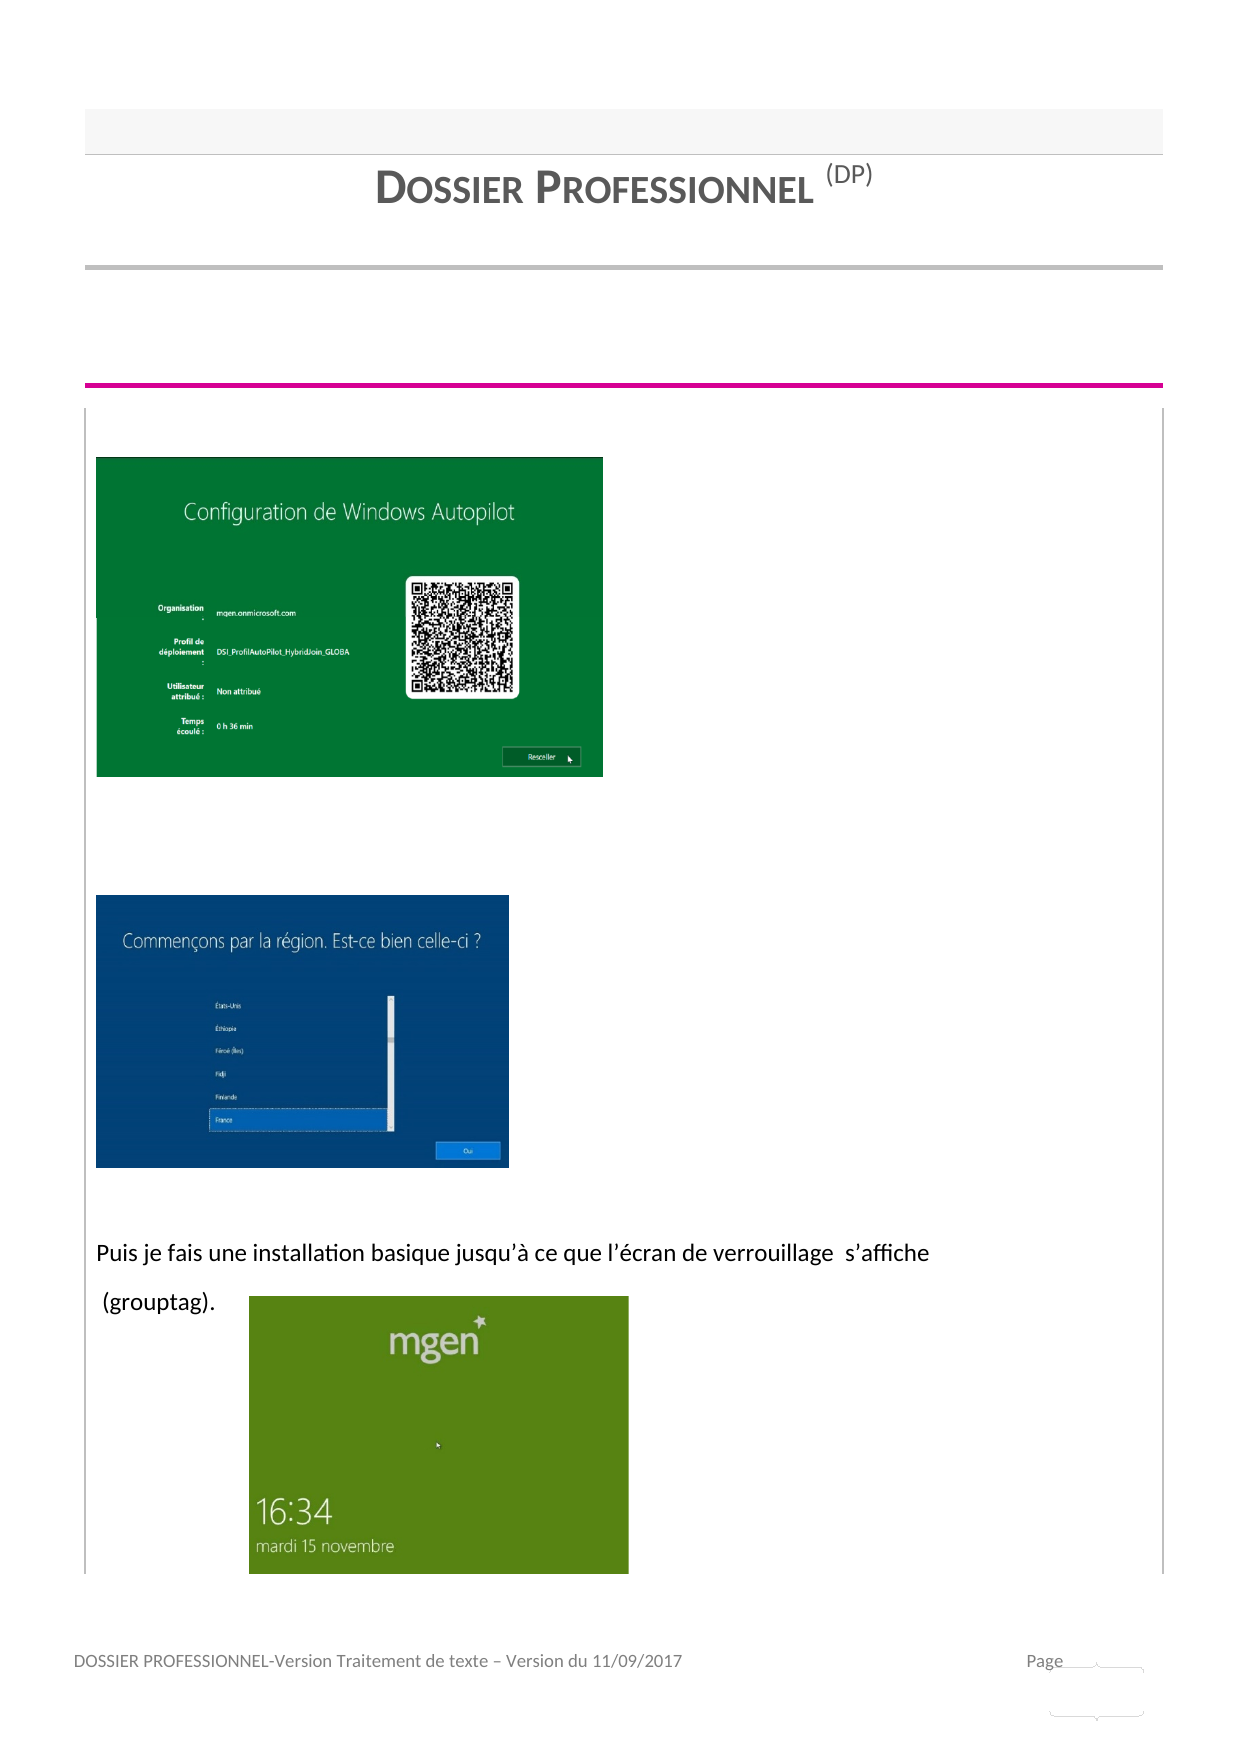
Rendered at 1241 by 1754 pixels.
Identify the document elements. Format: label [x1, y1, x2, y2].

picture [96, 895, 509, 1168]
picture [96, 457, 603, 777]
table_cell [86, 408, 1162, 1574]
